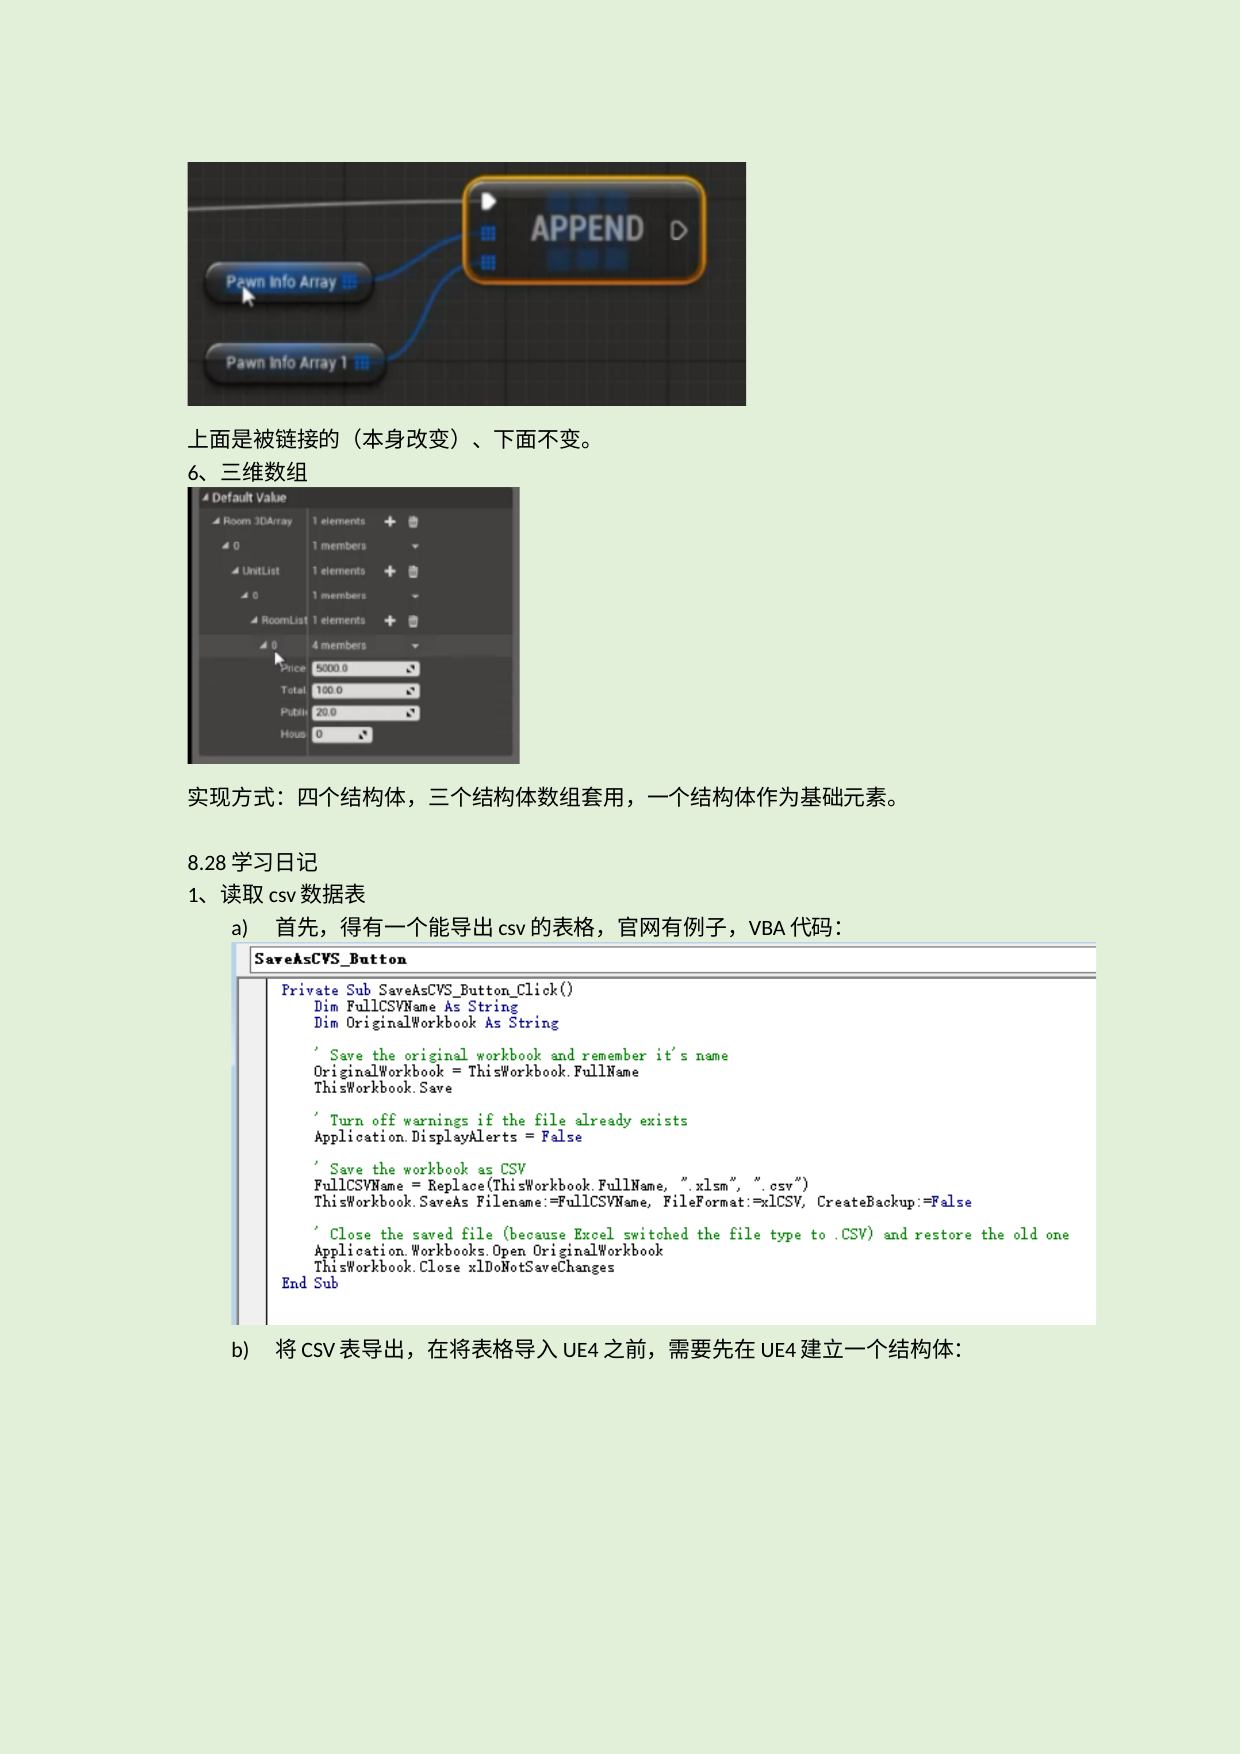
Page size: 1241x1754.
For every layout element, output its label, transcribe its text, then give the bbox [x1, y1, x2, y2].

picture [187, 487, 520, 764]
list 三维数组 [187, 454, 1053, 487]
list 首先，得有一个能导出csv的表格，官网有例子，VBA代码： [231, 909, 1053, 942]
picture [231, 942, 1097, 1325]
list 将CSV表导出，在将表格导入UE4之前，需要先在UE4建立一个结构体： [231, 1332, 1053, 1364]
text 实现方式：四个结构体，三个结构体数组套用，一个结构体作为基础元素。 [187, 779, 1053, 812]
text 上面是被链接的（本身改变）、下面不变。 [187, 422, 1053, 454]
picture [187, 162, 747, 406]
list 读取csv数据表 [187, 877, 1053, 909]
list 8.28学习日记 [187, 844, 1053, 877]
